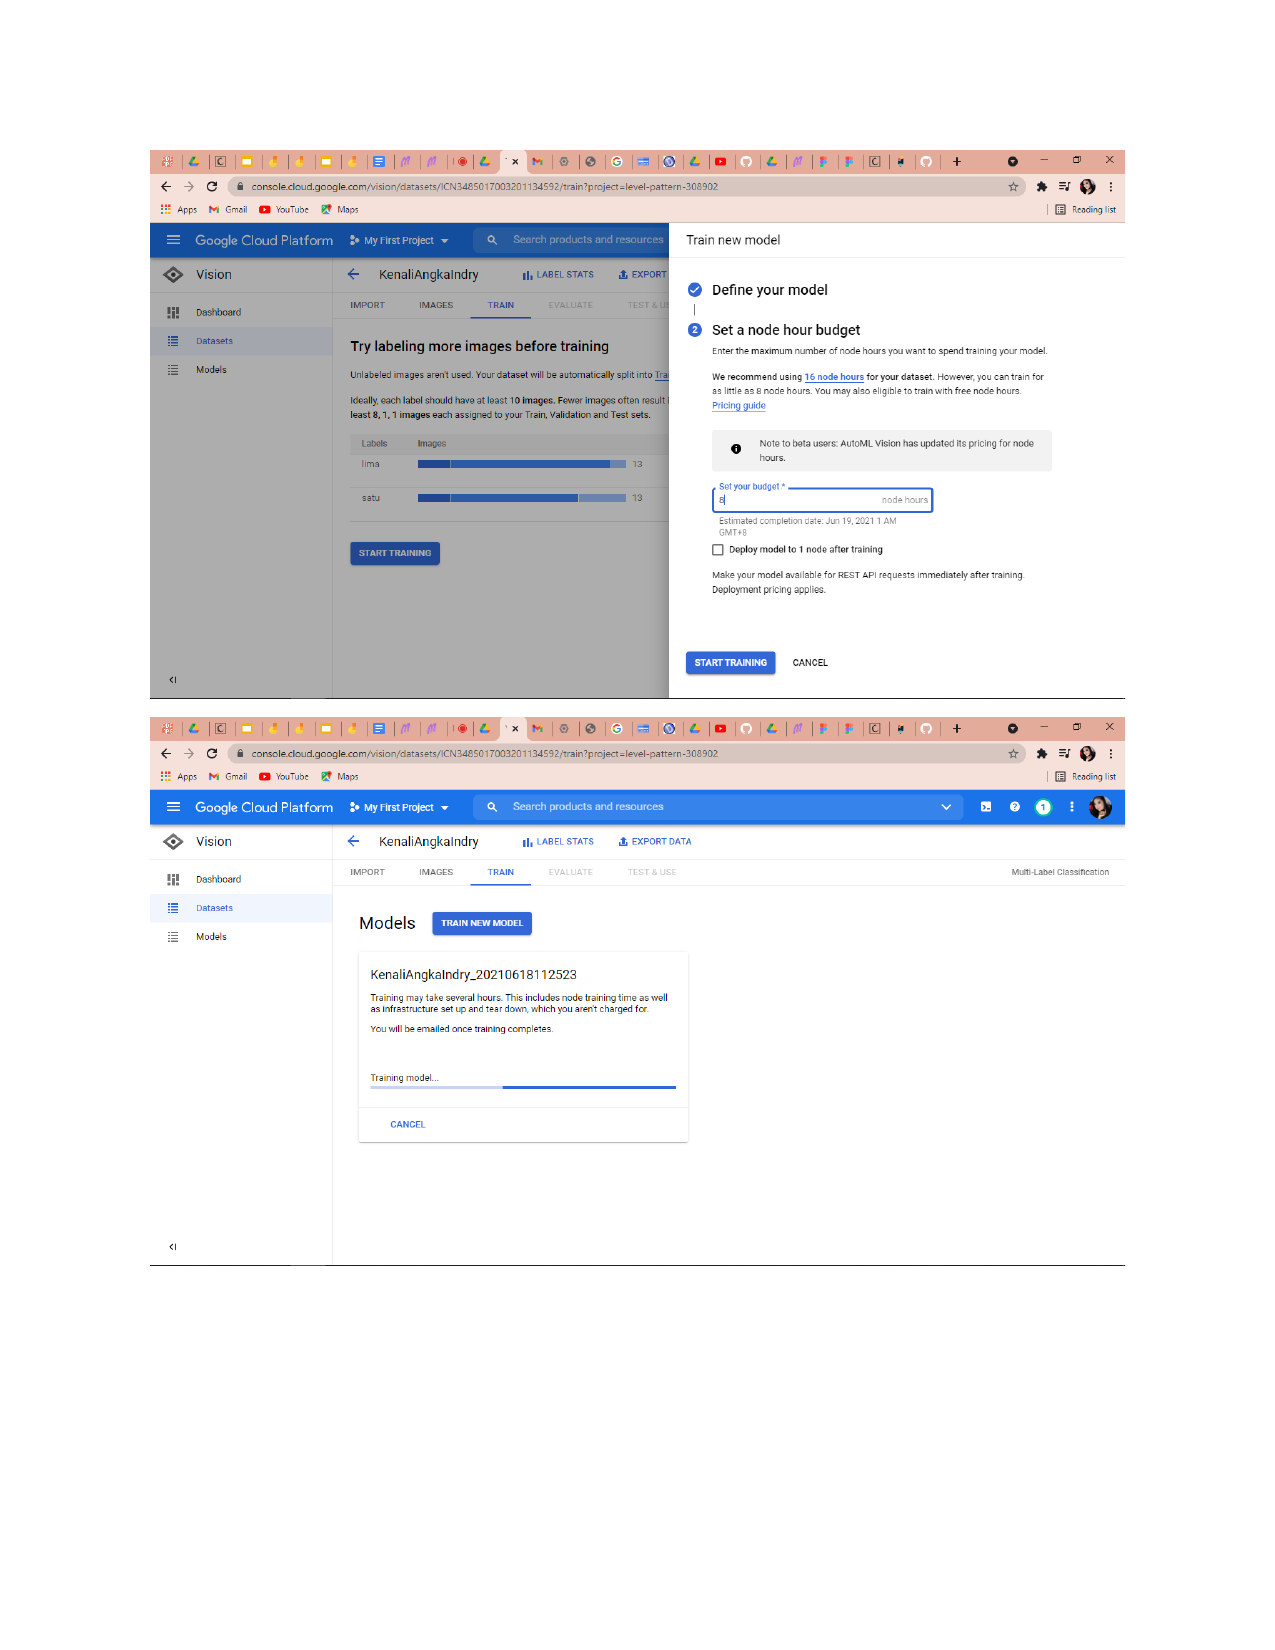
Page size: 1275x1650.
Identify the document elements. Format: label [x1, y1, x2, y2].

picture [150, 717, 1125, 1266]
picture [150, 150, 1125, 699]
